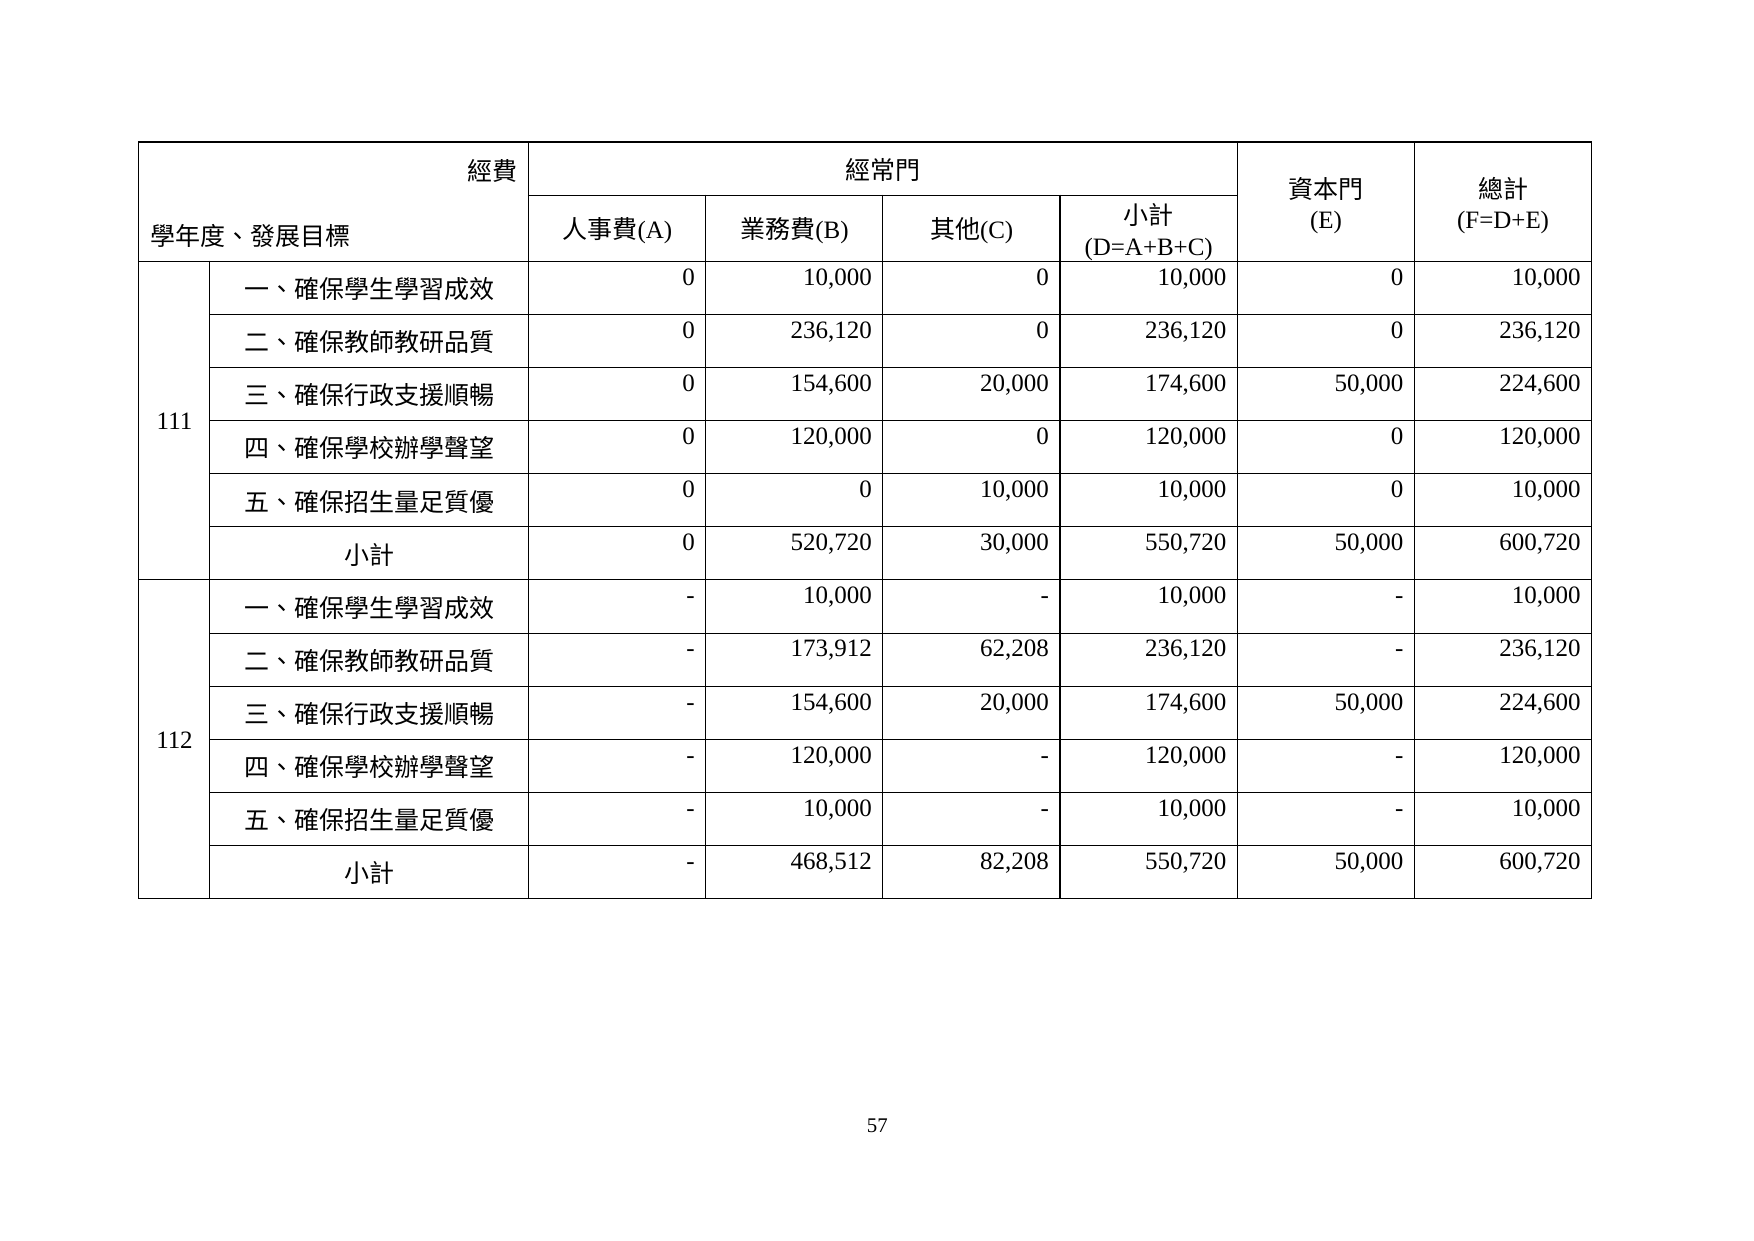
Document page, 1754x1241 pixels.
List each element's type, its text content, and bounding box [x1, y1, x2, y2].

table_cell 0 [883, 262, 1059, 314]
table_cell 236,120 [1415, 634, 1591, 686]
table_cell 三、確保行政支援順暢 [210, 687, 528, 739]
table_cell 10,000 [706, 262, 882, 314]
table_cell - [1238, 740, 1414, 792]
table_cell 二、確保教師教研品質 [210, 315, 528, 367]
table_cell 0 [529, 368, 705, 420]
table_cell 10,000 [1061, 262, 1237, 314]
table_cell 30,000 [883, 527, 1059, 579]
table_cell 174,600 [1061, 368, 1237, 420]
table_header 總計 (F=D+E) [1415, 143, 1591, 261]
table_cell 其他(C) [883, 196, 1059, 261]
table_cell 0 [1238, 474, 1414, 526]
table_cell - [883, 580, 1059, 632]
table_cell - [1238, 634, 1414, 686]
table_cell 520,720 [706, 527, 882, 579]
table_cell 0 [529, 421, 705, 473]
table_cell 四、確保學校辦學聲望 [210, 740, 528, 792]
table_cell 10,000 [1415, 580, 1591, 632]
table_cell - [529, 846, 705, 898]
table_cell - [529, 793, 705, 845]
table_cell 10,000 [1061, 793, 1237, 845]
table_header 資本門 (E) [1238, 143, 1414, 261]
table_cell 0 [1238, 262, 1414, 314]
table_cell 10,000 [1061, 474, 1237, 526]
table_cell 236,120 [1061, 634, 1237, 686]
table_cell 50,000 [1238, 368, 1414, 420]
table_cell 10,000 [706, 793, 882, 845]
table_cell 一、確保學生學習成效 [210, 580, 528, 632]
table_cell 五、確保招生量足質優 [210, 474, 528, 526]
table_cell 154,600 [706, 687, 882, 739]
table_cell - [529, 634, 705, 686]
table_cell 112 [139, 580, 209, 898]
table_cell 111 [139, 262, 209, 579]
table_cell 10,000 [1415, 262, 1591, 314]
table_cell 小計 [210, 527, 528, 579]
table_cell 120,000 [1061, 740, 1237, 792]
table_cell 0 [1238, 421, 1414, 473]
table_cell 10,000 [883, 474, 1059, 526]
table_cell 0 [529, 315, 705, 367]
table_cell 二、確保教師教研品質 [210, 634, 528, 686]
table_cell - [883, 740, 1059, 792]
table_header 經費 學年度、發展目標 [139, 143, 528, 261]
table_cell 600,720 [1415, 527, 1591, 579]
table_cell 236,120 [1415, 315, 1591, 367]
table_cell 0 [706, 474, 882, 526]
table_cell 550,720 [1061, 846, 1237, 898]
table_cell 120,000 [1061, 421, 1237, 473]
table_cell 10,000 [1061, 580, 1237, 632]
table_cell 120,000 [1415, 421, 1591, 473]
table_cell 50,000 [1238, 846, 1414, 898]
table_cell 小計(D=A+B+C) [1061, 196, 1237, 261]
table_cell 0 [883, 421, 1059, 473]
table_cell 120,000 [706, 421, 882, 473]
table_cell 600,720 [1415, 846, 1591, 898]
table_cell 0 [883, 315, 1059, 367]
table_cell 四、確保學校辦學聲望 [210, 421, 528, 473]
table_cell - [883, 793, 1059, 845]
table_header 經常門 [529, 143, 1237, 194]
table_cell 業務費(B) [706, 196, 882, 261]
table_cell 174,600 [1061, 687, 1237, 739]
table_cell 120,000 [706, 740, 882, 792]
table_cell 468,512 [706, 846, 882, 898]
table_cell - [1238, 793, 1414, 845]
table_cell 154,600 [706, 368, 882, 420]
table_cell - [529, 687, 705, 739]
table_cell 550,720 [1061, 527, 1237, 579]
table_cell 82,208 [883, 846, 1059, 898]
table_cell 10,000 [706, 580, 882, 632]
table_cell - [1238, 580, 1414, 632]
table_cell 0 [529, 527, 705, 579]
table_cell 62,208 [883, 634, 1059, 686]
table_cell 10,000 [1415, 474, 1591, 526]
table_cell 224,600 [1415, 368, 1591, 420]
table_cell 一、確保學生學習成效 [210, 262, 528, 314]
table_cell 人事費(A) [529, 196, 705, 261]
table_cell 50,000 [1238, 527, 1414, 579]
table_cell 236,120 [706, 315, 882, 367]
table_cell 50,000 [1238, 687, 1414, 739]
table_cell 0 [529, 474, 705, 526]
table_cell 236,120 [1061, 315, 1237, 367]
table_cell 三、確保行政支援順暢 [210, 368, 528, 420]
table_cell - [529, 580, 705, 632]
table_cell 224,600 [1415, 687, 1591, 739]
table_cell 10,000 [1415, 793, 1591, 845]
table_cell 173,912 [706, 634, 882, 686]
table_cell 20,000 [883, 368, 1059, 420]
table_cell 120,000 [1415, 740, 1591, 792]
table_cell 0 [529, 262, 705, 314]
table_cell - [529, 740, 705, 792]
table_cell 0 [1238, 315, 1414, 367]
table_cell 五、確保招生量足質優 [210, 793, 528, 845]
table_cell 20,000 [883, 687, 1059, 739]
table_cell 小計 [210, 846, 528, 898]
